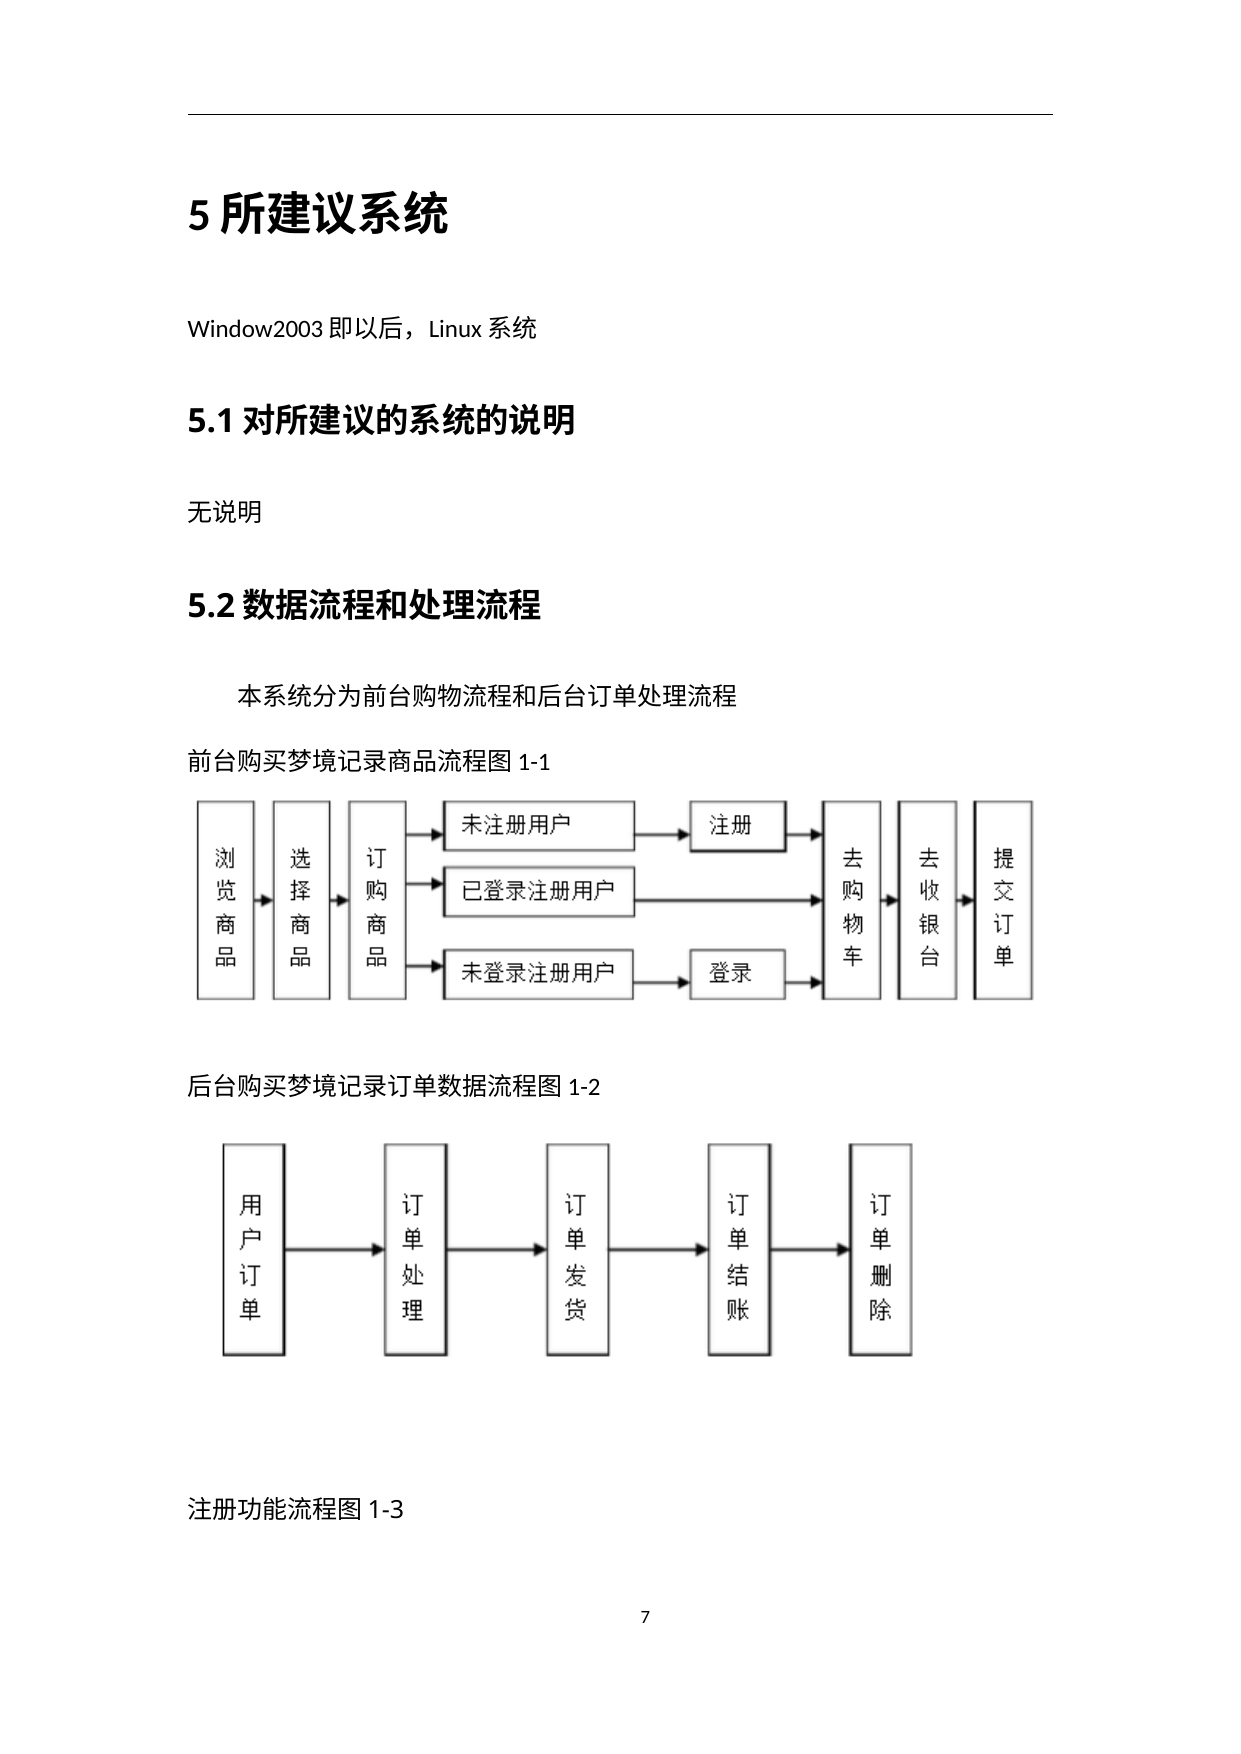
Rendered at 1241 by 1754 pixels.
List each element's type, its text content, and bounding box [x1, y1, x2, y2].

subtitle 5所建议系统 [187, 162, 1053, 259]
text 前台购买梦境记录商品流程图1-1 [187, 727, 1053, 792]
text Window2003即以后，Linux系统 [187, 294, 1053, 359]
text 注册功能流程图1-3 [187, 1475, 1053, 1540]
text 本系统分为前台购物流程和后台订单处理流程 [187, 662, 1053, 727]
subtitle 5.1对所建议的系统的说明 [187, 386, 1053, 451]
text 后台购买梦境记录订单数据流程图1-2 [187, 1052, 1053, 1117]
picture [187, 1117, 977, 1388]
picture [187, 792, 1053, 1031]
text 无说明 [187, 478, 1053, 543]
subtitle 5.2数据流程和处理流程 [187, 570, 1053, 635]
